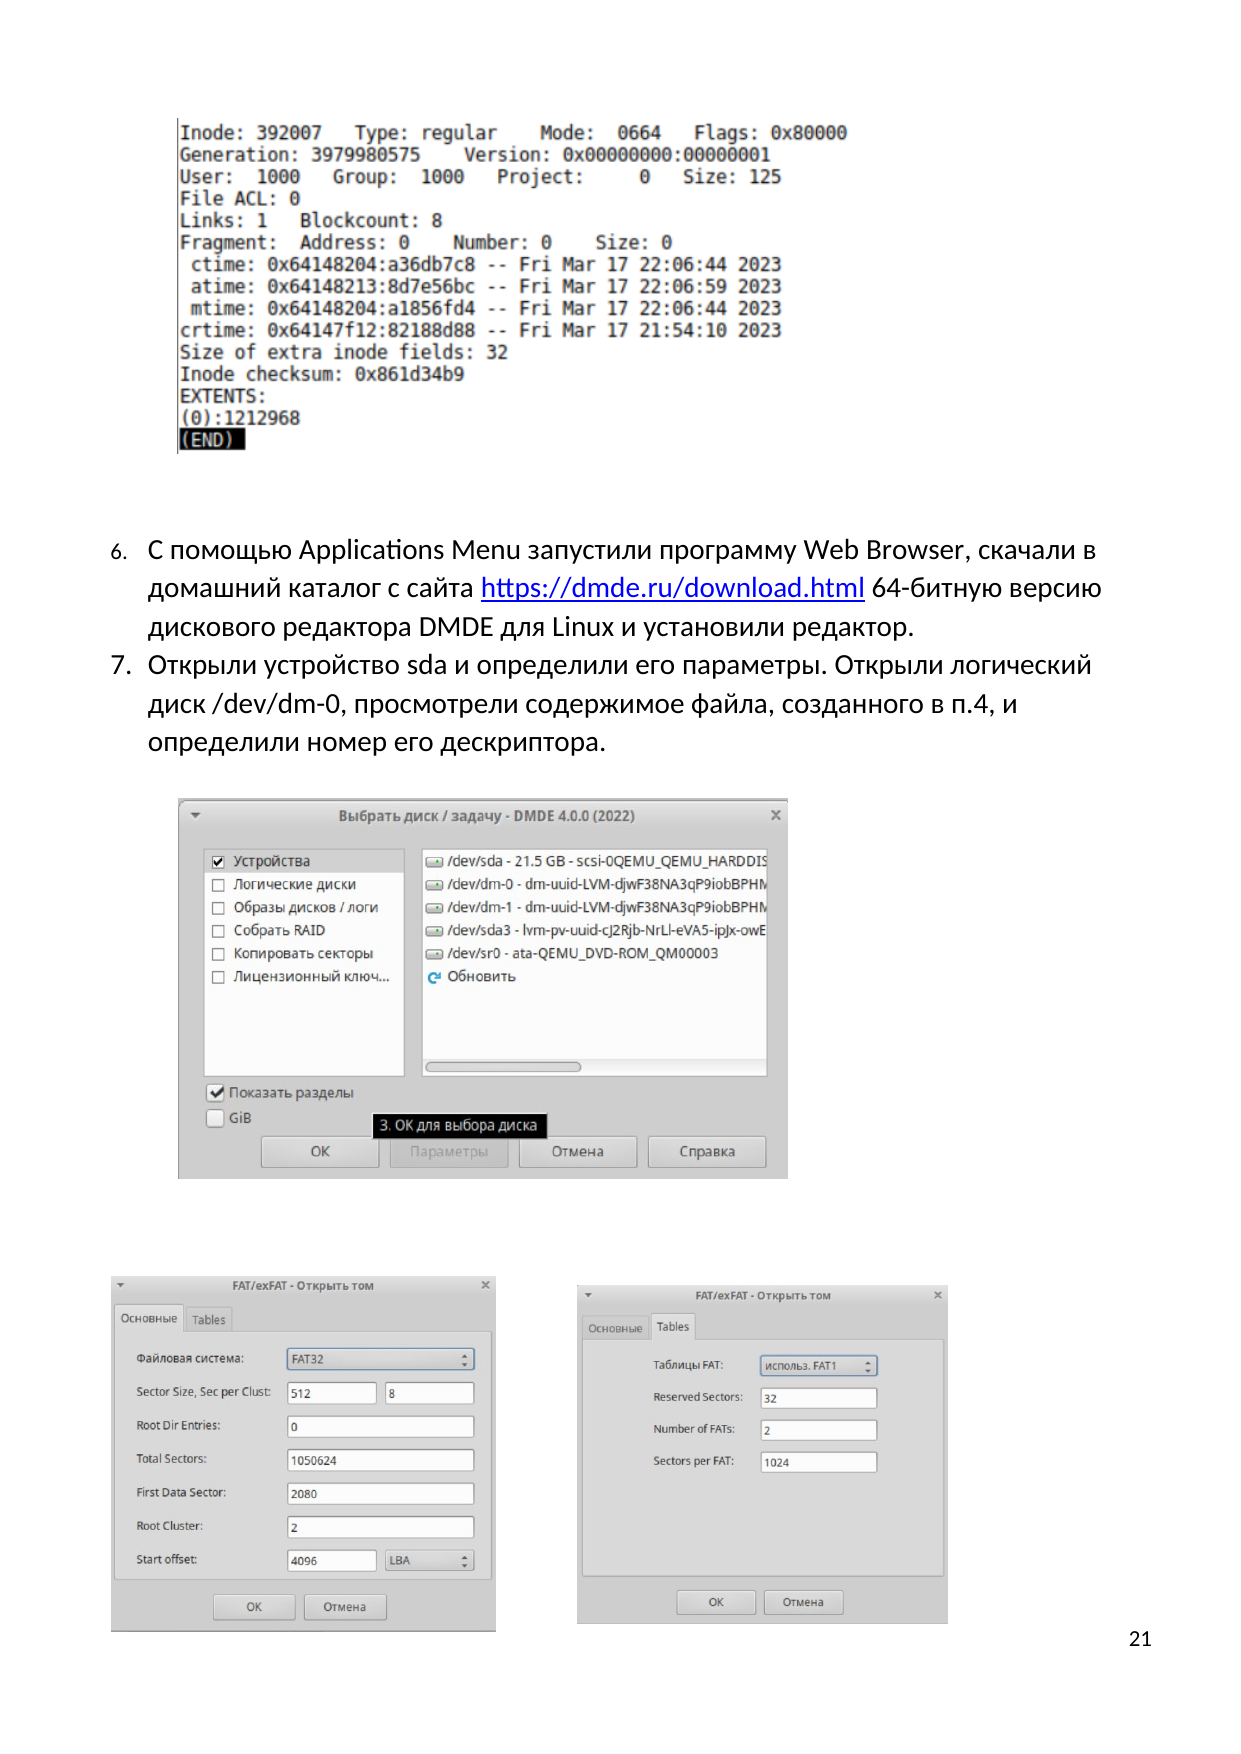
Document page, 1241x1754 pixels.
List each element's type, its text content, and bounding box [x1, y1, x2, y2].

picture [177, 118, 861, 454]
picture [111, 1276, 496, 1632]
picture [178, 798, 788, 1179]
list С помощью Applications Menu запустили программу Web Browser, cкачали в домашний каталог с сайта https://dmde.ru/download.html 64-битную версию дискового редактора DMDE для Linux и установили редактор. [110, 531, 1152, 644]
list Открыли устройство sda и определили его параметры. Открыли логический диск /dev/dm-0, просмотрели содержимое файла, созданного в п.4, и определили номер его дескриптора. [110, 646, 1152, 759]
picture [577, 1285, 948, 1624]
